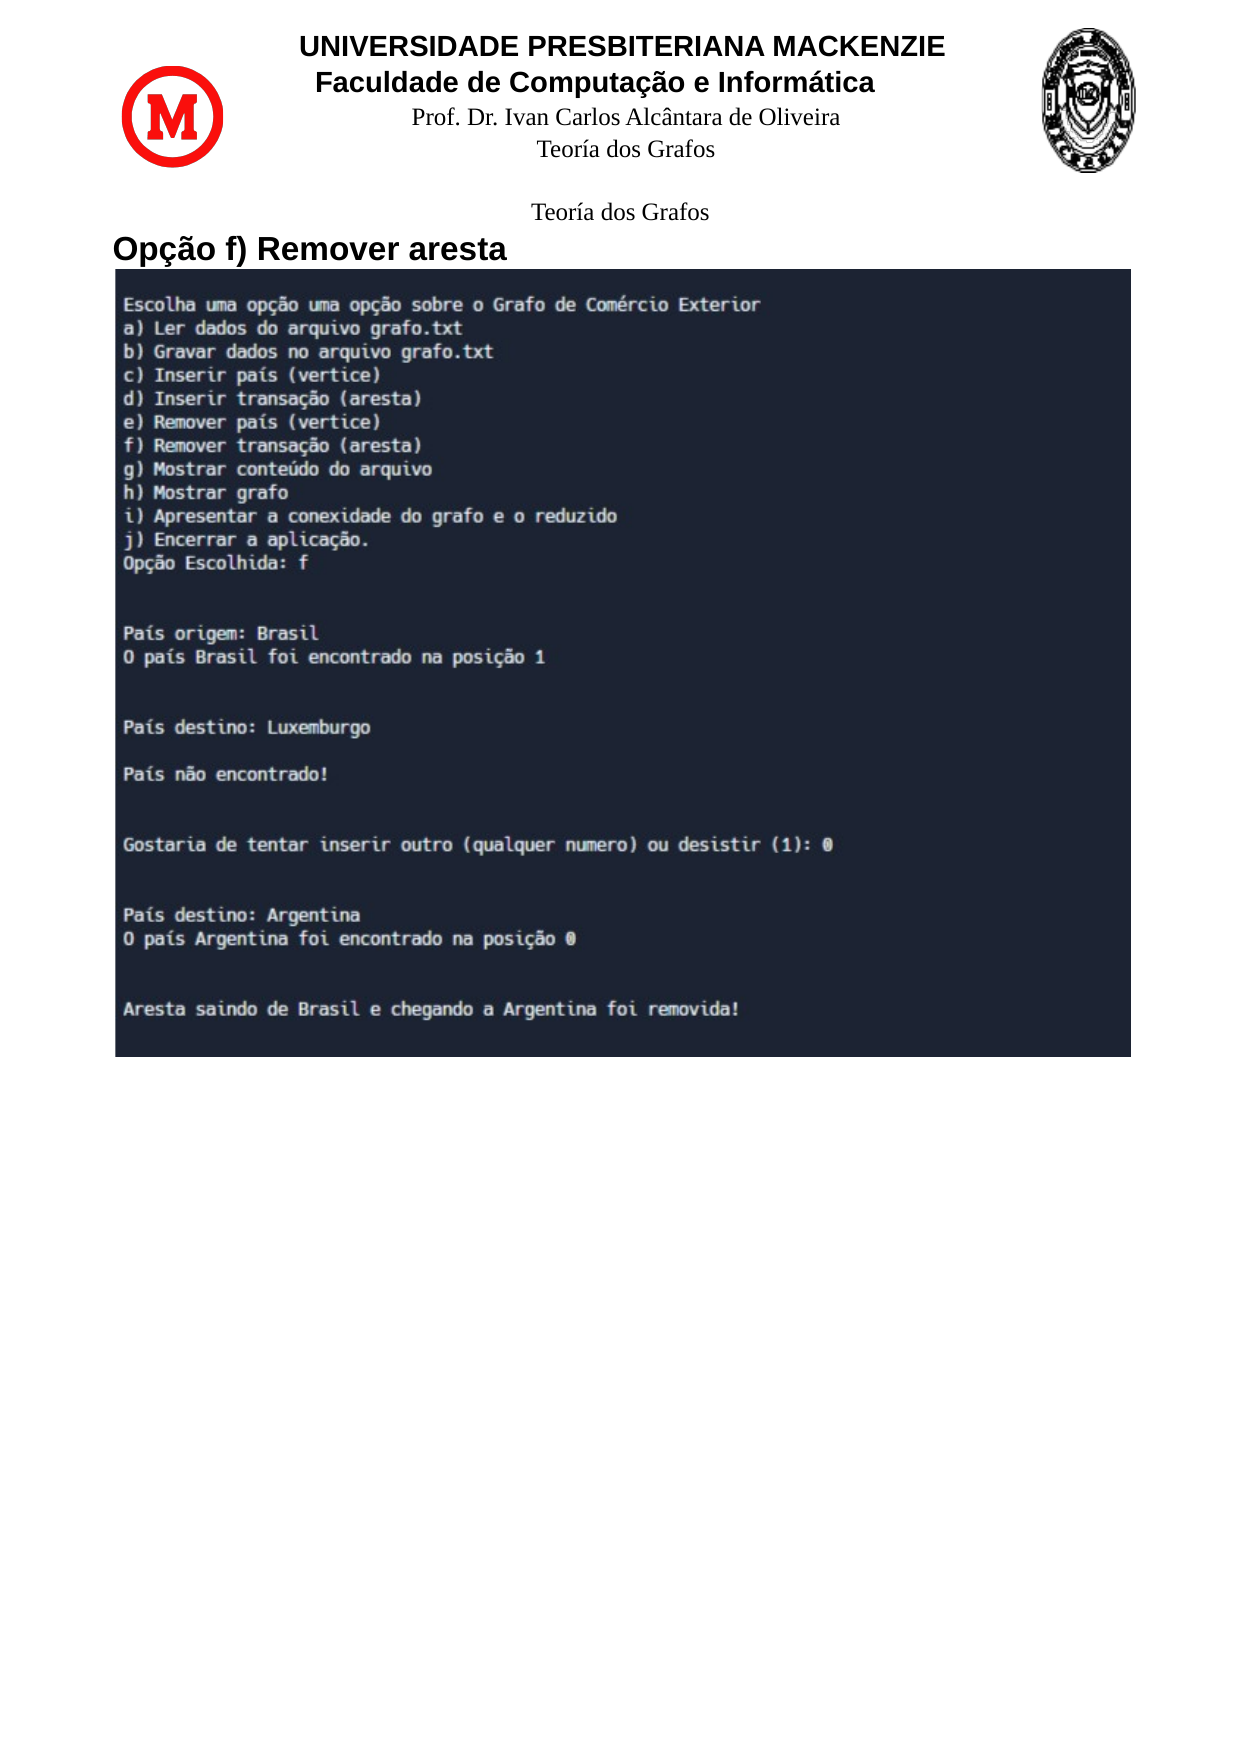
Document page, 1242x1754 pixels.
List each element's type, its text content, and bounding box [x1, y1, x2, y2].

picture [115, 269, 1131, 1057]
picture [121, 66, 224, 168]
subtitle Teoría dos Grafos Opção f) Remover aresta [112, 197, 813, 267]
picture [1041, 28, 1136, 173]
